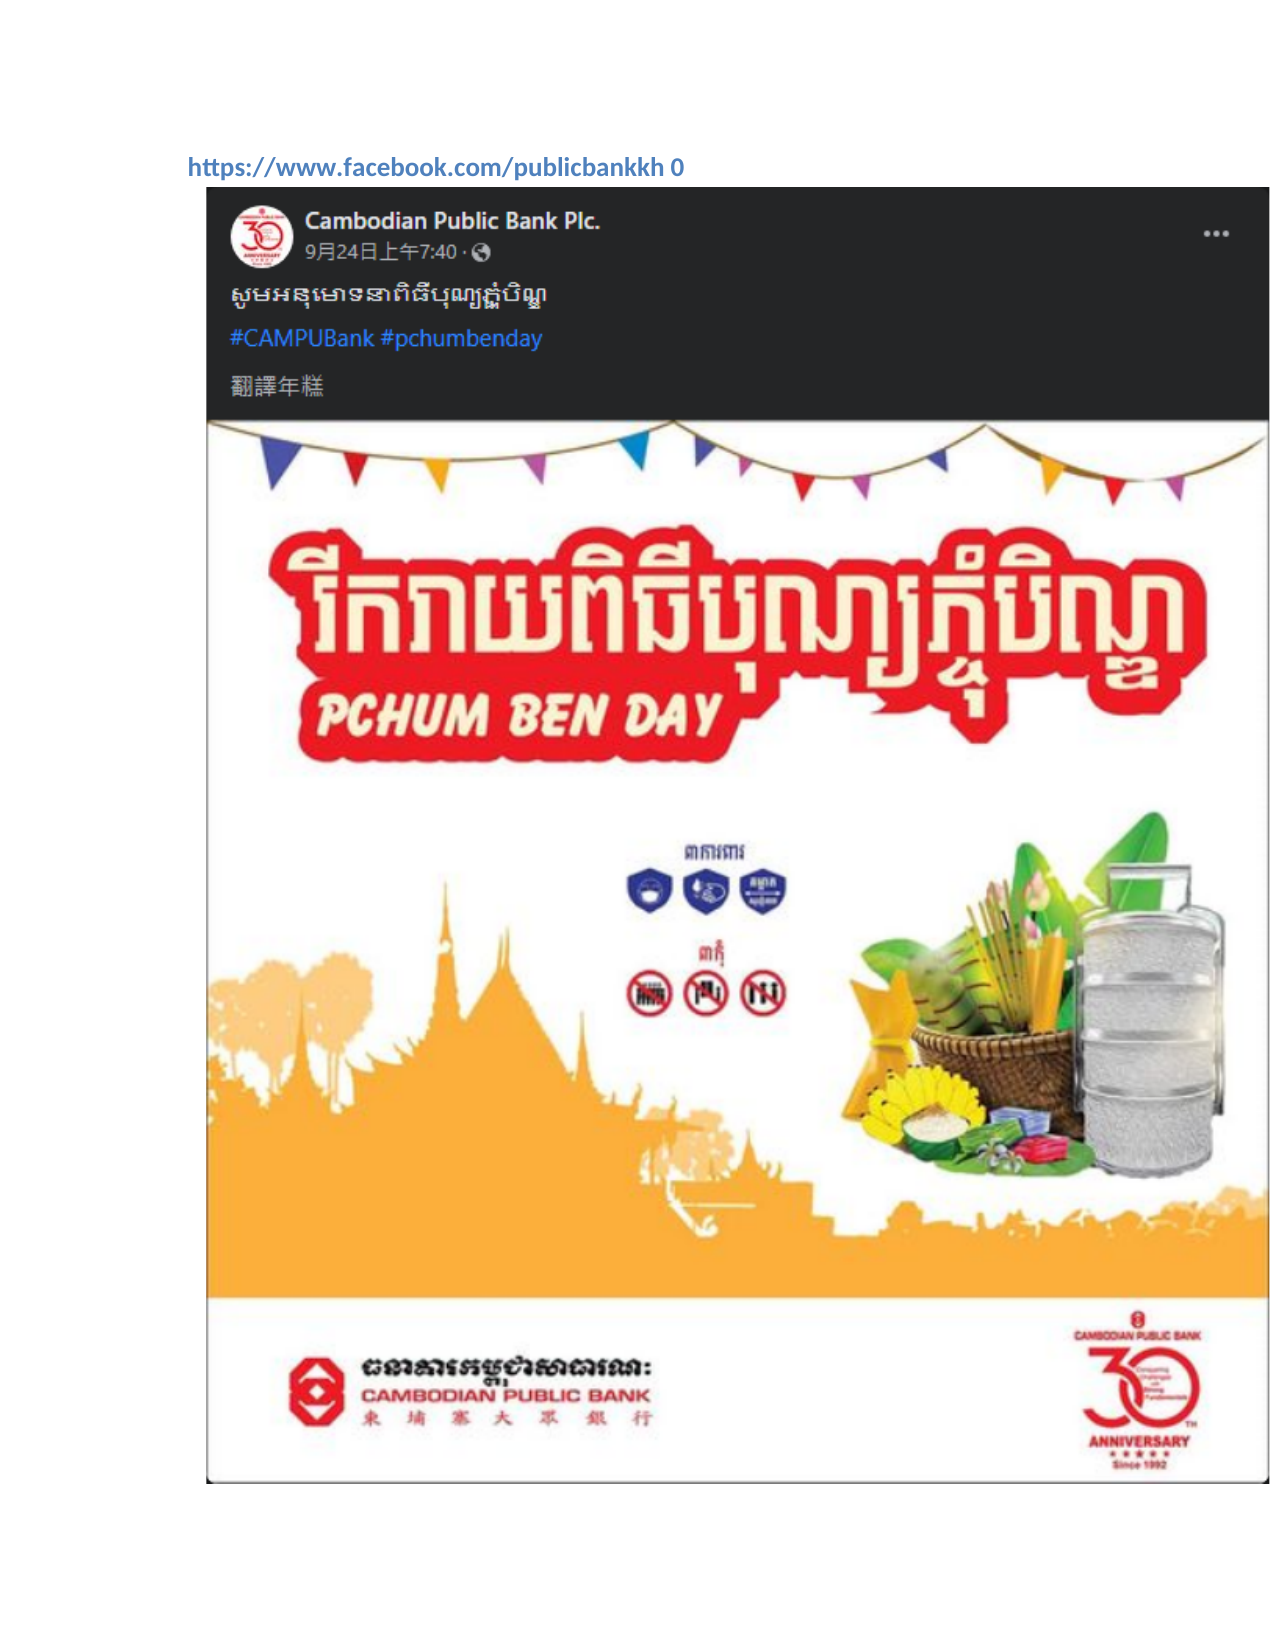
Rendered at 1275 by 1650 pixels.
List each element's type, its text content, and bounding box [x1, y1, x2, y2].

picture [206, 187, 1270, 1484]
subtitle https://www.facebook.com/publicbankkh 0 [187, 150, 1087, 183]
